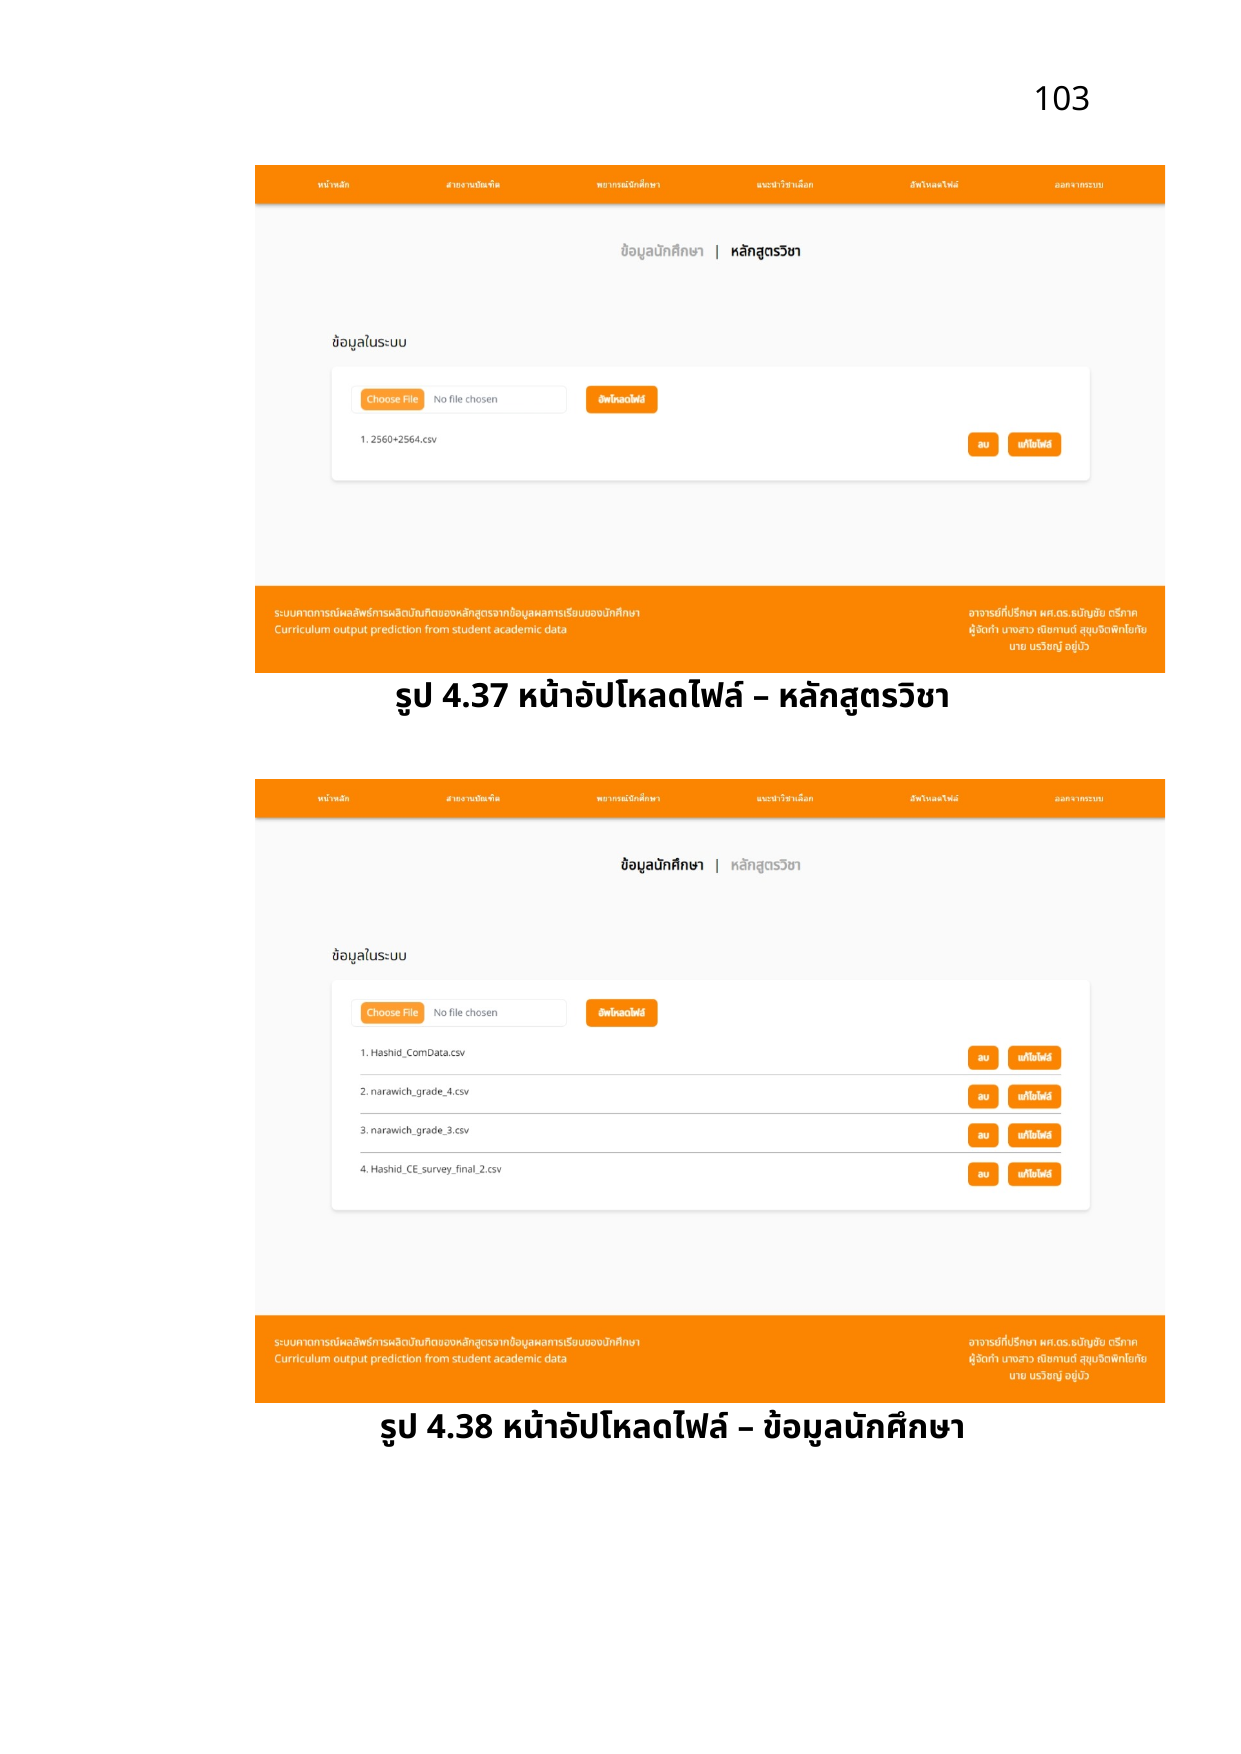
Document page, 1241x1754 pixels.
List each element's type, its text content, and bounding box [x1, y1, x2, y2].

text รูป 4.37 หน้าอัปโหลดไฟล์ – หลักสูตรวิชา [255, 673, 1090, 723]
picture [255, 779, 1166, 1403]
text รูป 4.38 หน้าอัปโหลดไฟล์ – ข้อมูลนักศึกษา [255, 1403, 1090, 1453]
picture [255, 165, 1166, 673]
